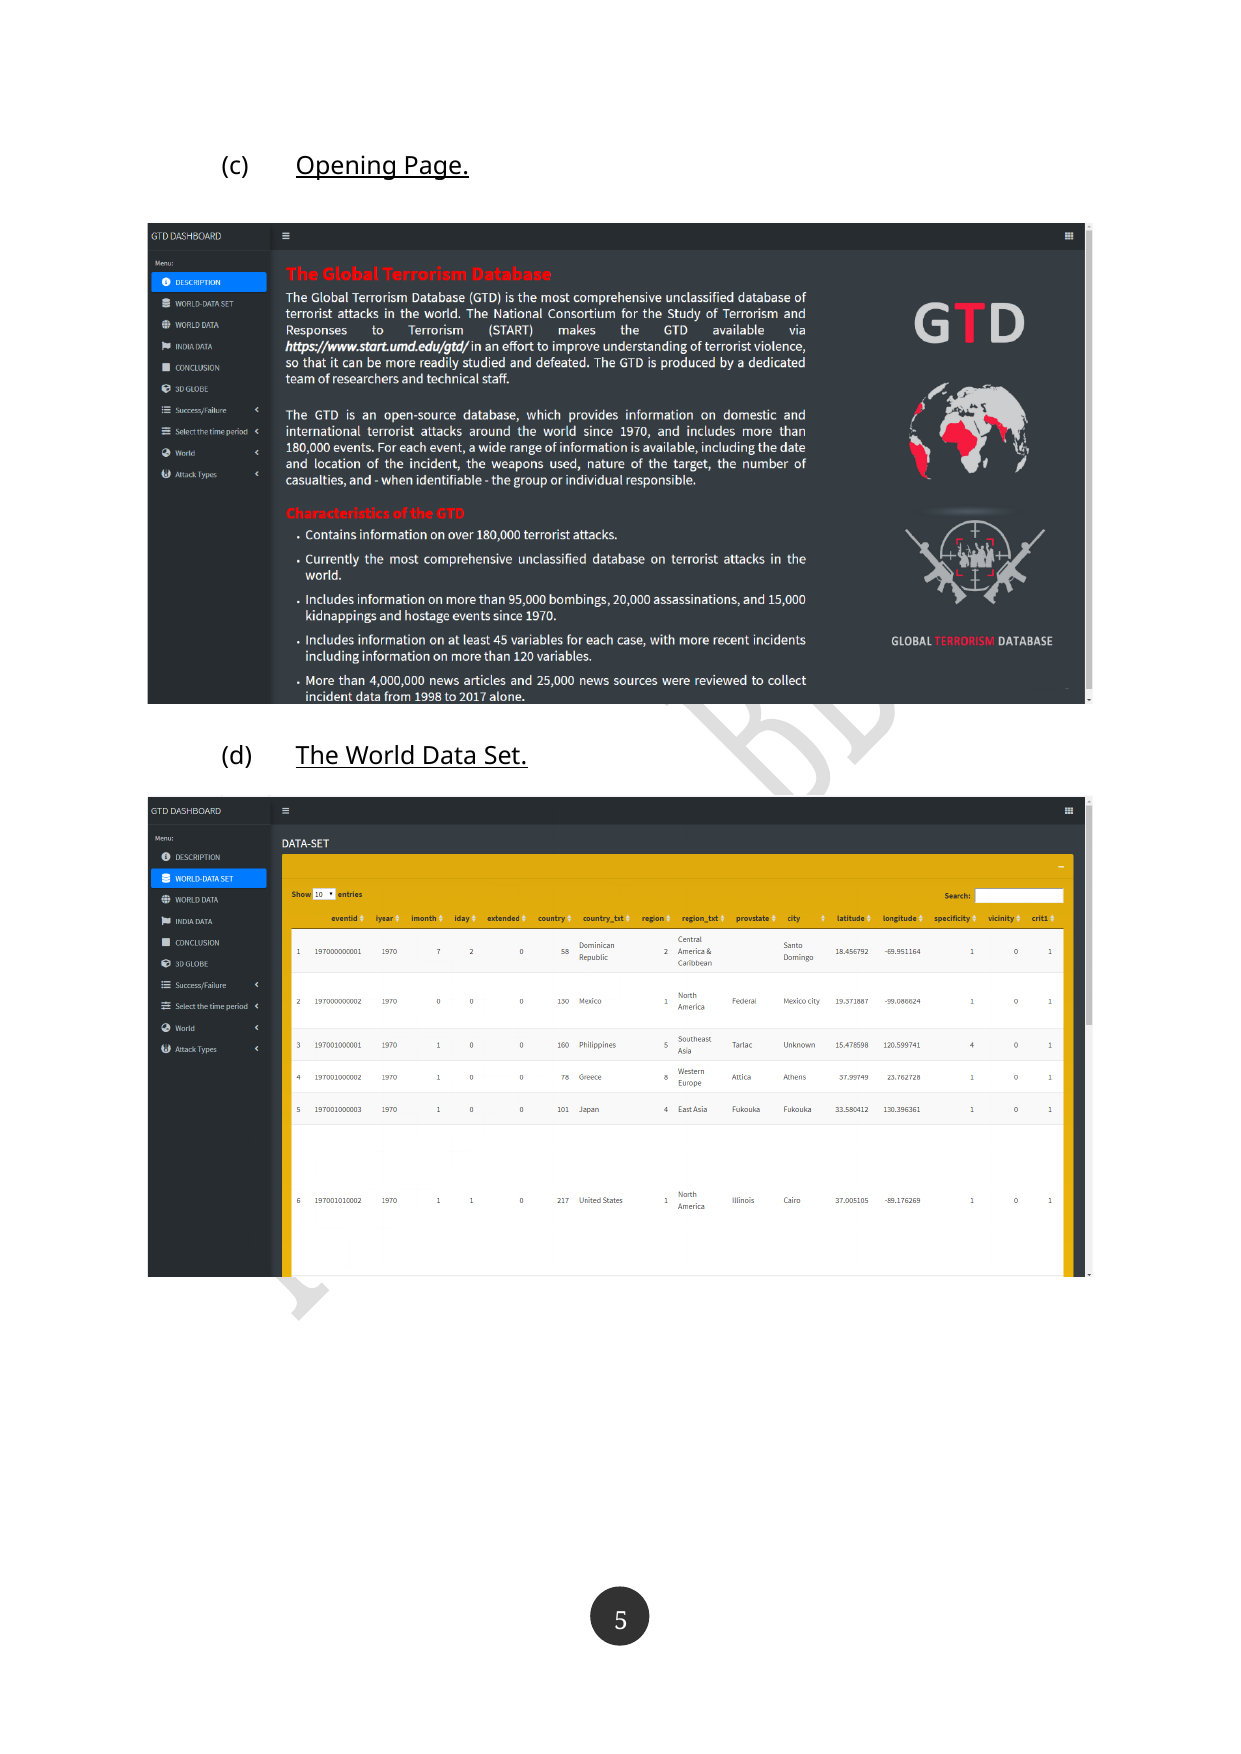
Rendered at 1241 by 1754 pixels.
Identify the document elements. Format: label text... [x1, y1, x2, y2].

picture [147, 223, 1093, 704]
text (c) Opening Page. [221, 148, 1093, 182]
picture [147, 795, 1093, 1277]
text (d) The World Data Set. [221, 738, 1093, 772]
